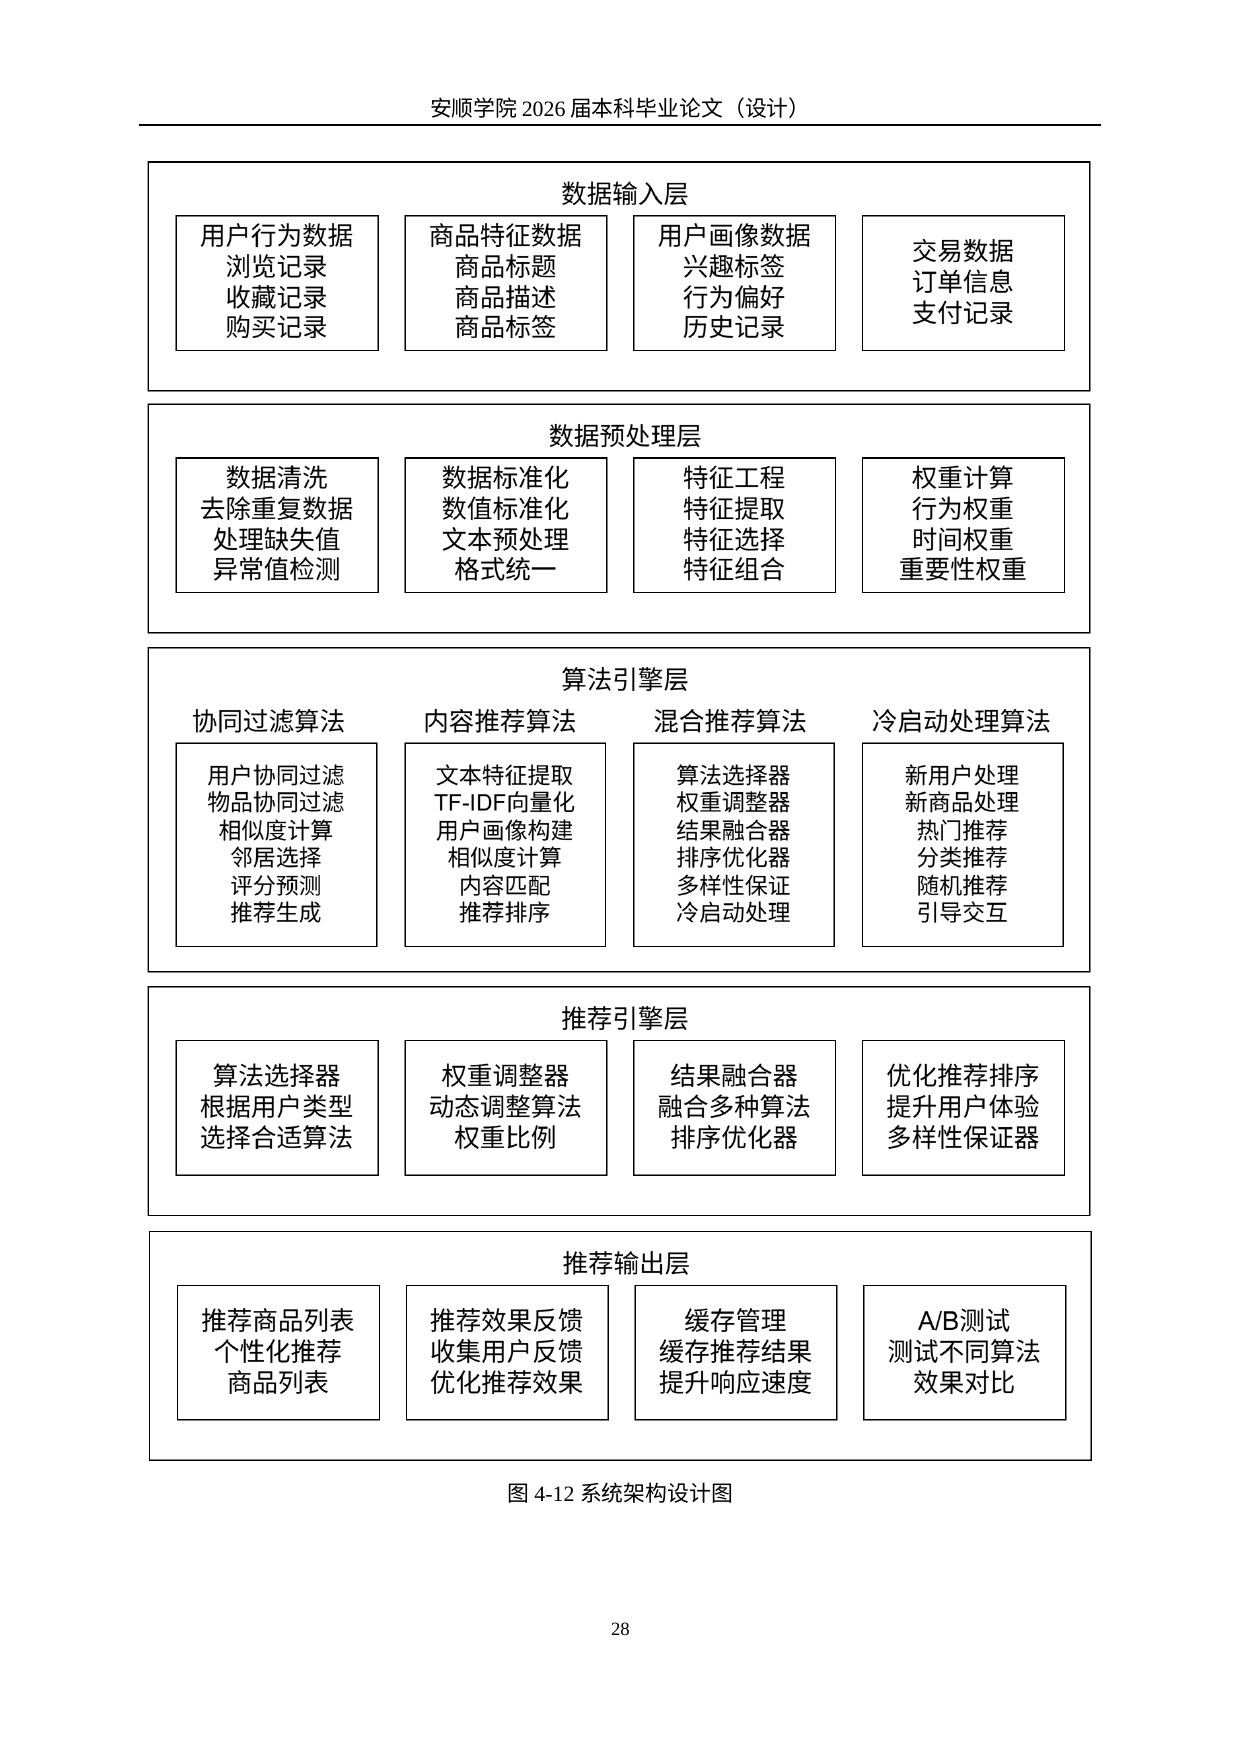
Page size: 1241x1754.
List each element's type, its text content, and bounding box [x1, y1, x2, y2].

picture [147, 161, 1093, 1462]
